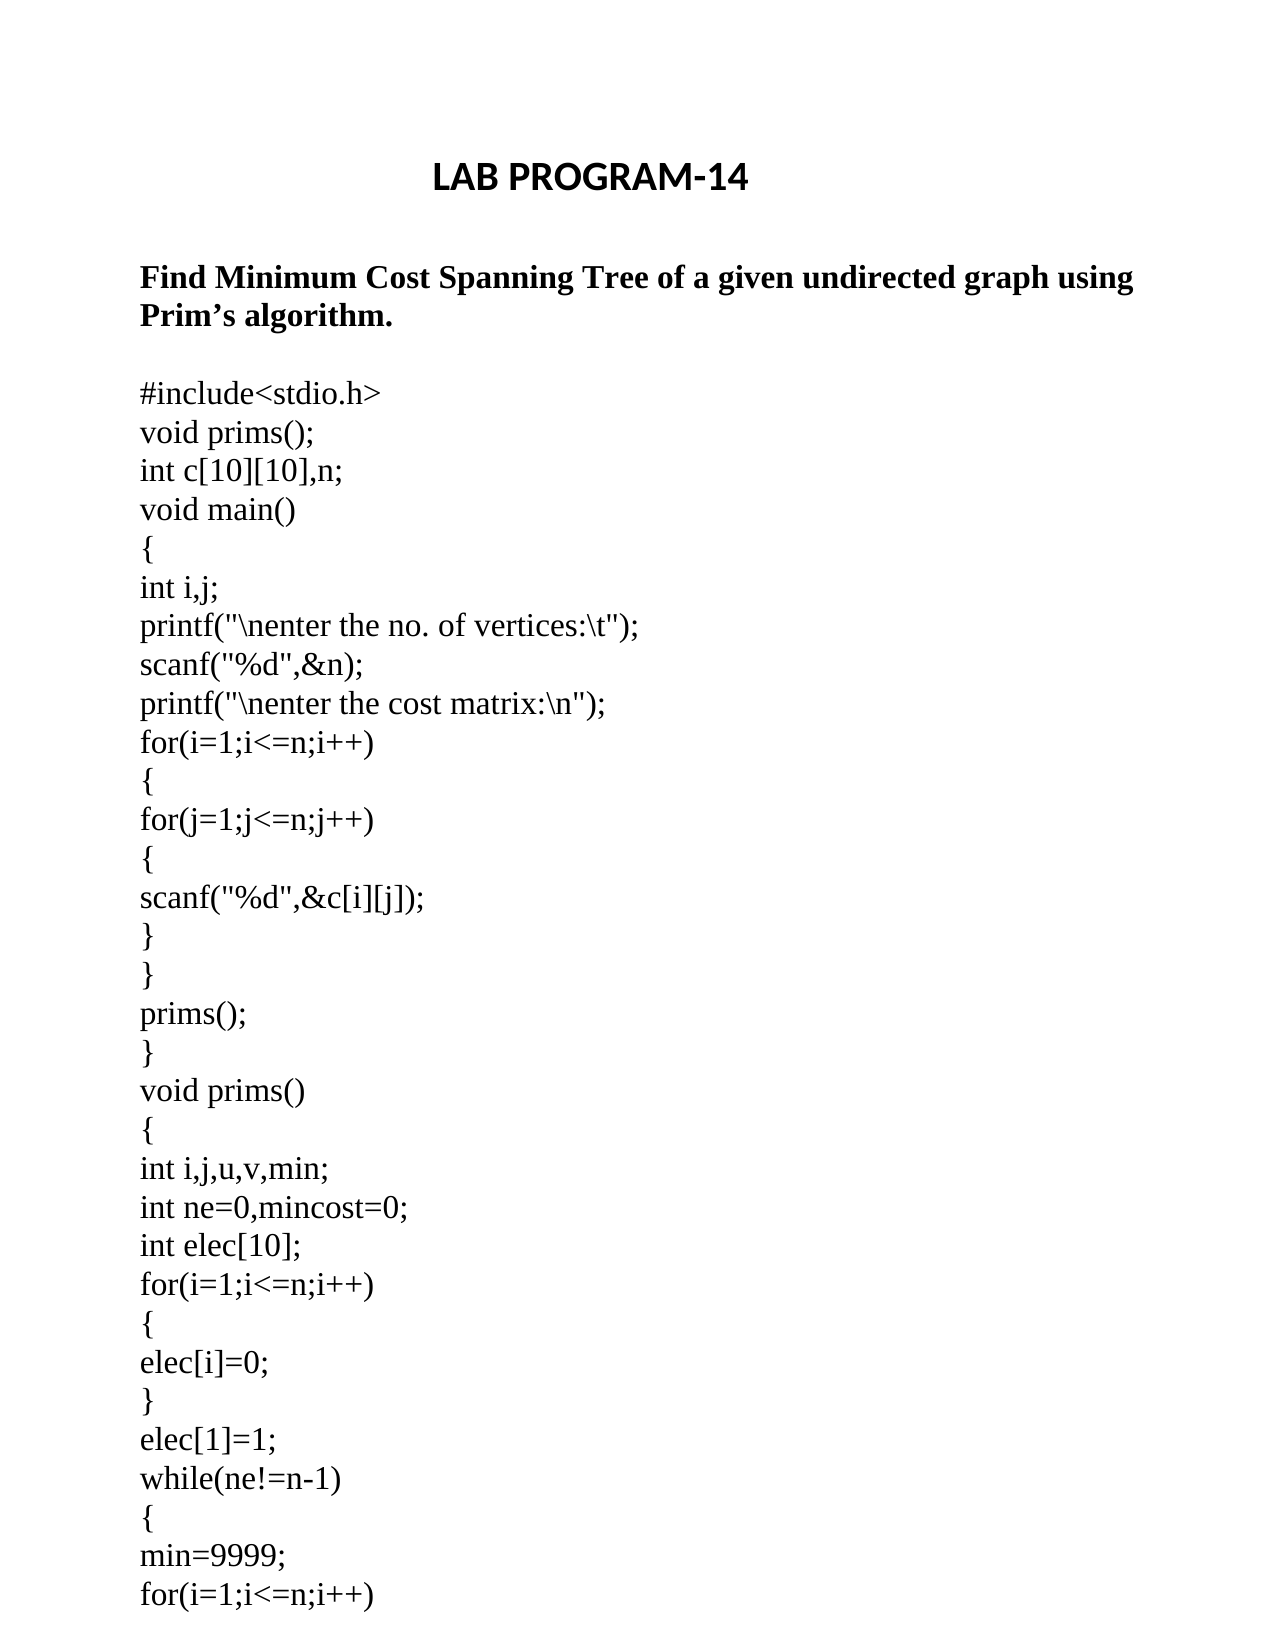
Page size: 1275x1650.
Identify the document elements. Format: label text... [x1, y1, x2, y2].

text void prims() [139, 1071, 1164, 1109]
text void prims(); [139, 412, 1164, 450]
text void main() [139, 489, 1164, 528]
text scanf("%d",&n); [139, 644, 1164, 683]
text scanf("%d",&c[i][j]); [139, 877, 1164, 915]
text for(i=1;i<=n;i++) [139, 1264, 1164, 1303]
text { [139, 838, 1164, 876]
text int i,j; [139, 567, 1164, 605]
text printf("\nenter the no. of vertices:\t"); [139, 606, 1164, 644]
text elec[i]=0; [139, 1342, 1164, 1380]
text min=9999; [139, 1536, 1164, 1574]
text #include<stdio.h> [139, 373, 1164, 411]
text { [139, 1497, 1164, 1535]
subtitle LAB PROGRAM-14 [432, 150, 1164, 201]
text } [139, 954, 1164, 993]
text } [139, 916, 1164, 954]
text { [139, 1109, 1164, 1148]
text } [139, 1381, 1164, 1419]
text prims(); [139, 993, 1164, 1031]
text { [139, 761, 1164, 799]
text for(i=1;i<=n;i++) [139, 1574, 1164, 1613]
text } [139, 1032, 1164, 1070]
text { [139, 528, 1164, 566]
text printf("\nenter the cost matrix:\n"); [139, 683, 1164, 721]
text for(i=1;i<=n;i++) [139, 722, 1164, 760]
text int i,j,u,v,min; [139, 1148, 1164, 1186]
text elec[1]=1; [139, 1419, 1164, 1458]
text Find Minimum Cost Spanning Tree of a given undirected graph using Prim’s algorithm. [139, 257, 1164, 334]
text int c[10][10],n; [139, 451, 1164, 489]
text { [139, 1303, 1164, 1341]
text int elec[10]; [139, 1226, 1164, 1264]
text int ne=0,mincost=0; [139, 1187, 1164, 1225]
text while(ne!=n-1) [139, 1458, 1164, 1496]
text for(j=1;j<=n;j++) [139, 799, 1164, 838]
